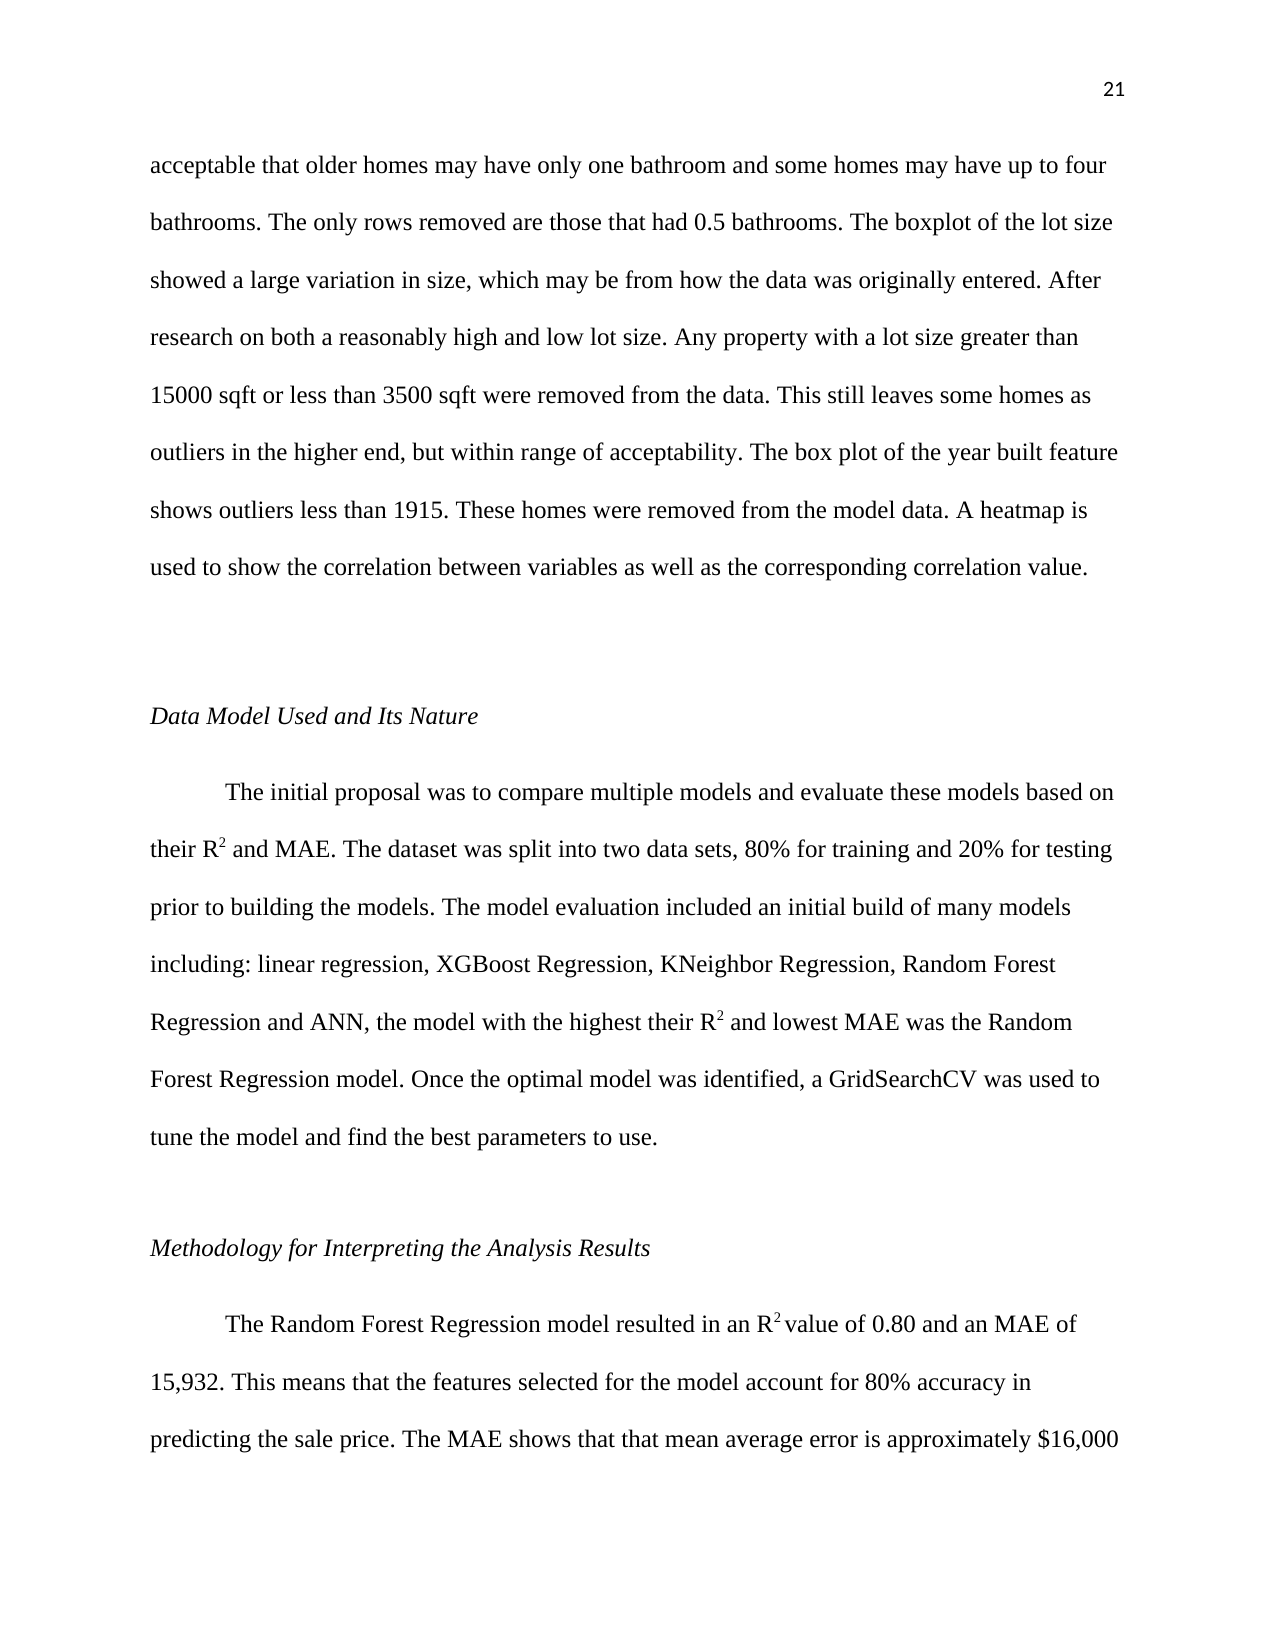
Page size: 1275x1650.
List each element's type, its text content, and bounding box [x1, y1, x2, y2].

subtitle Data Model Used and Its Nature [150, 701, 1125, 729]
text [150, 1309, 1125, 1453]
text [150, 150, 1125, 581]
text The initial proposal was to compare multiple models and evaluate these models based on their R2 and MAE. The dataset was split into two data sets, 80% for training and 20% for testing prior to building the models. The model evaluation included an initial build of many models including: linear regression, XGBoost Regression, KNeighbor Regression, Random Forest Regression and ANN, the model with the highest their R2 and lowest MAE was the Random Forest Regression model. Once the optimal model was identified, a GridSearchCV was used to tune the model and find the best parameters to use. [150, 777, 1125, 1151]
subtitle Methodology for Interpreting the Analysis Results [150, 1233, 1125, 1262]
